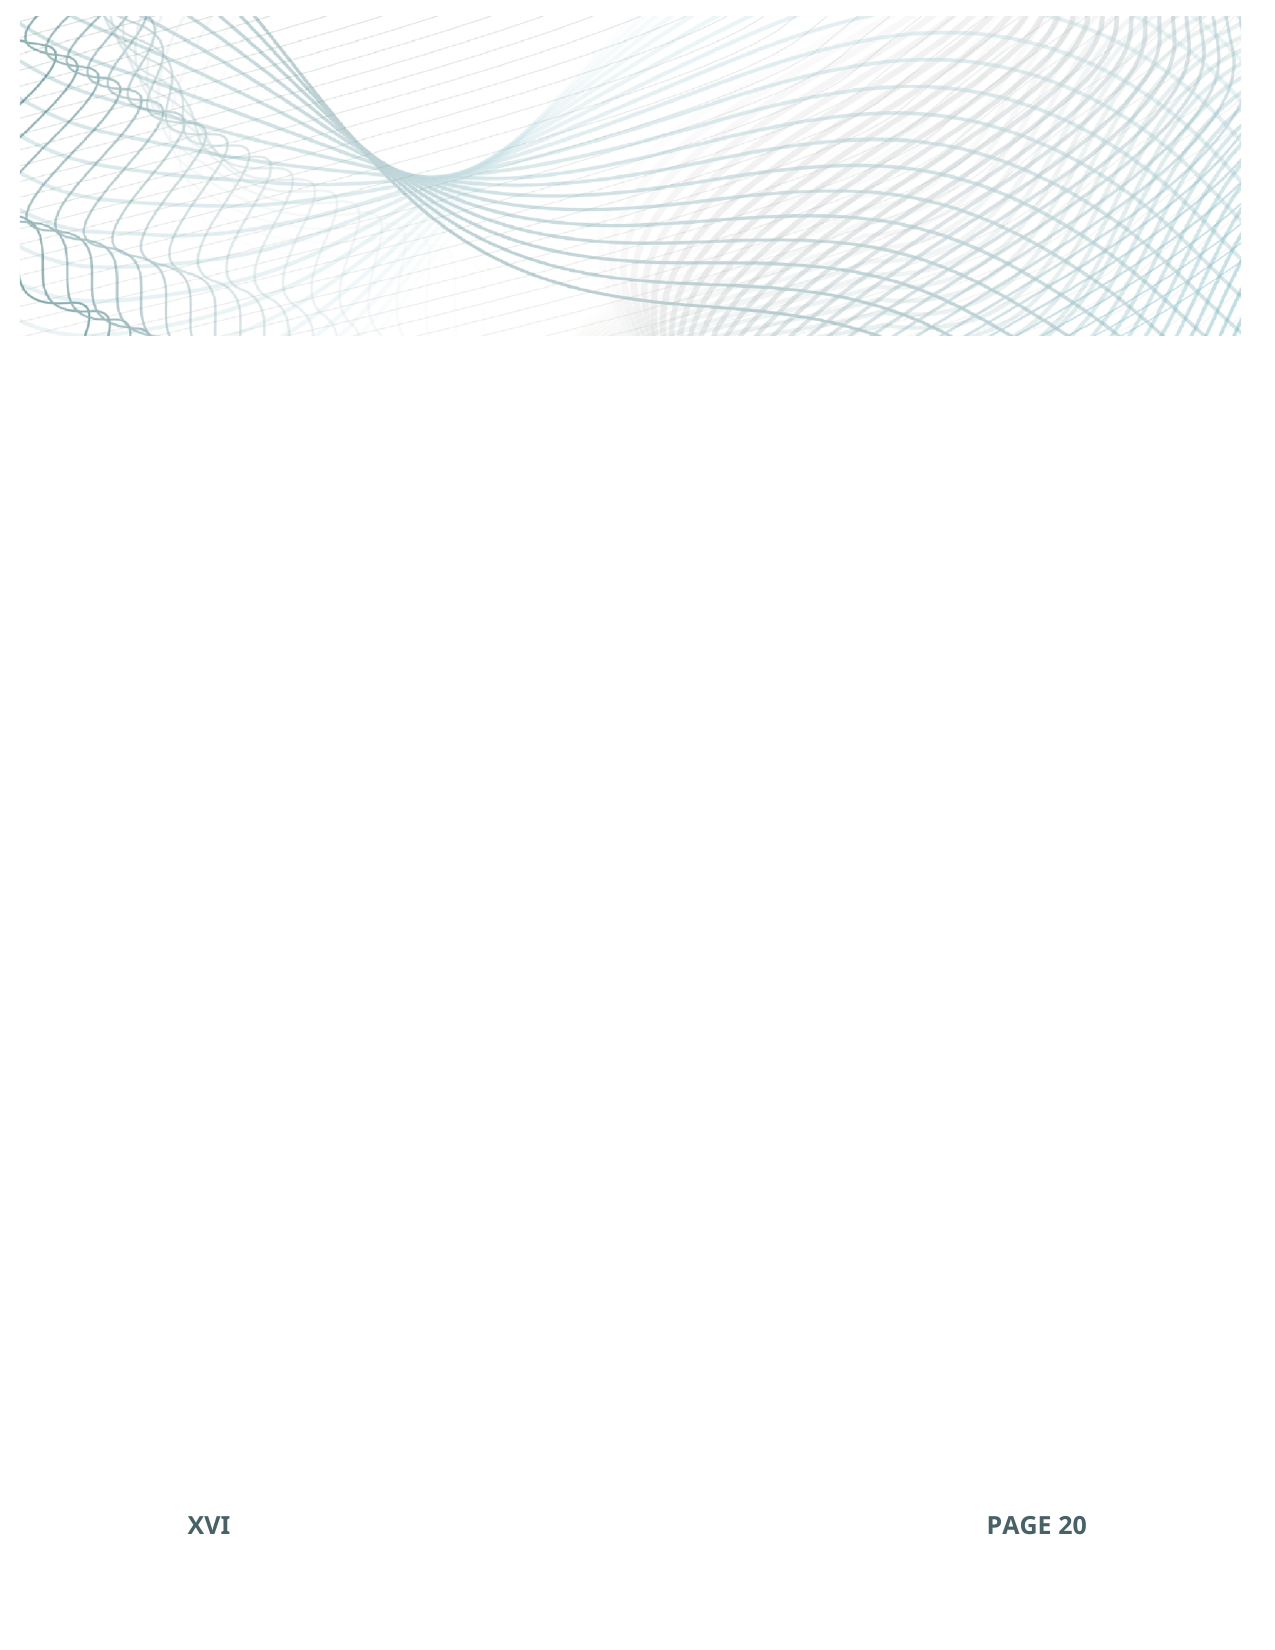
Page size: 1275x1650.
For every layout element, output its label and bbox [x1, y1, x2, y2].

picture [19, 16, 1242, 336]
